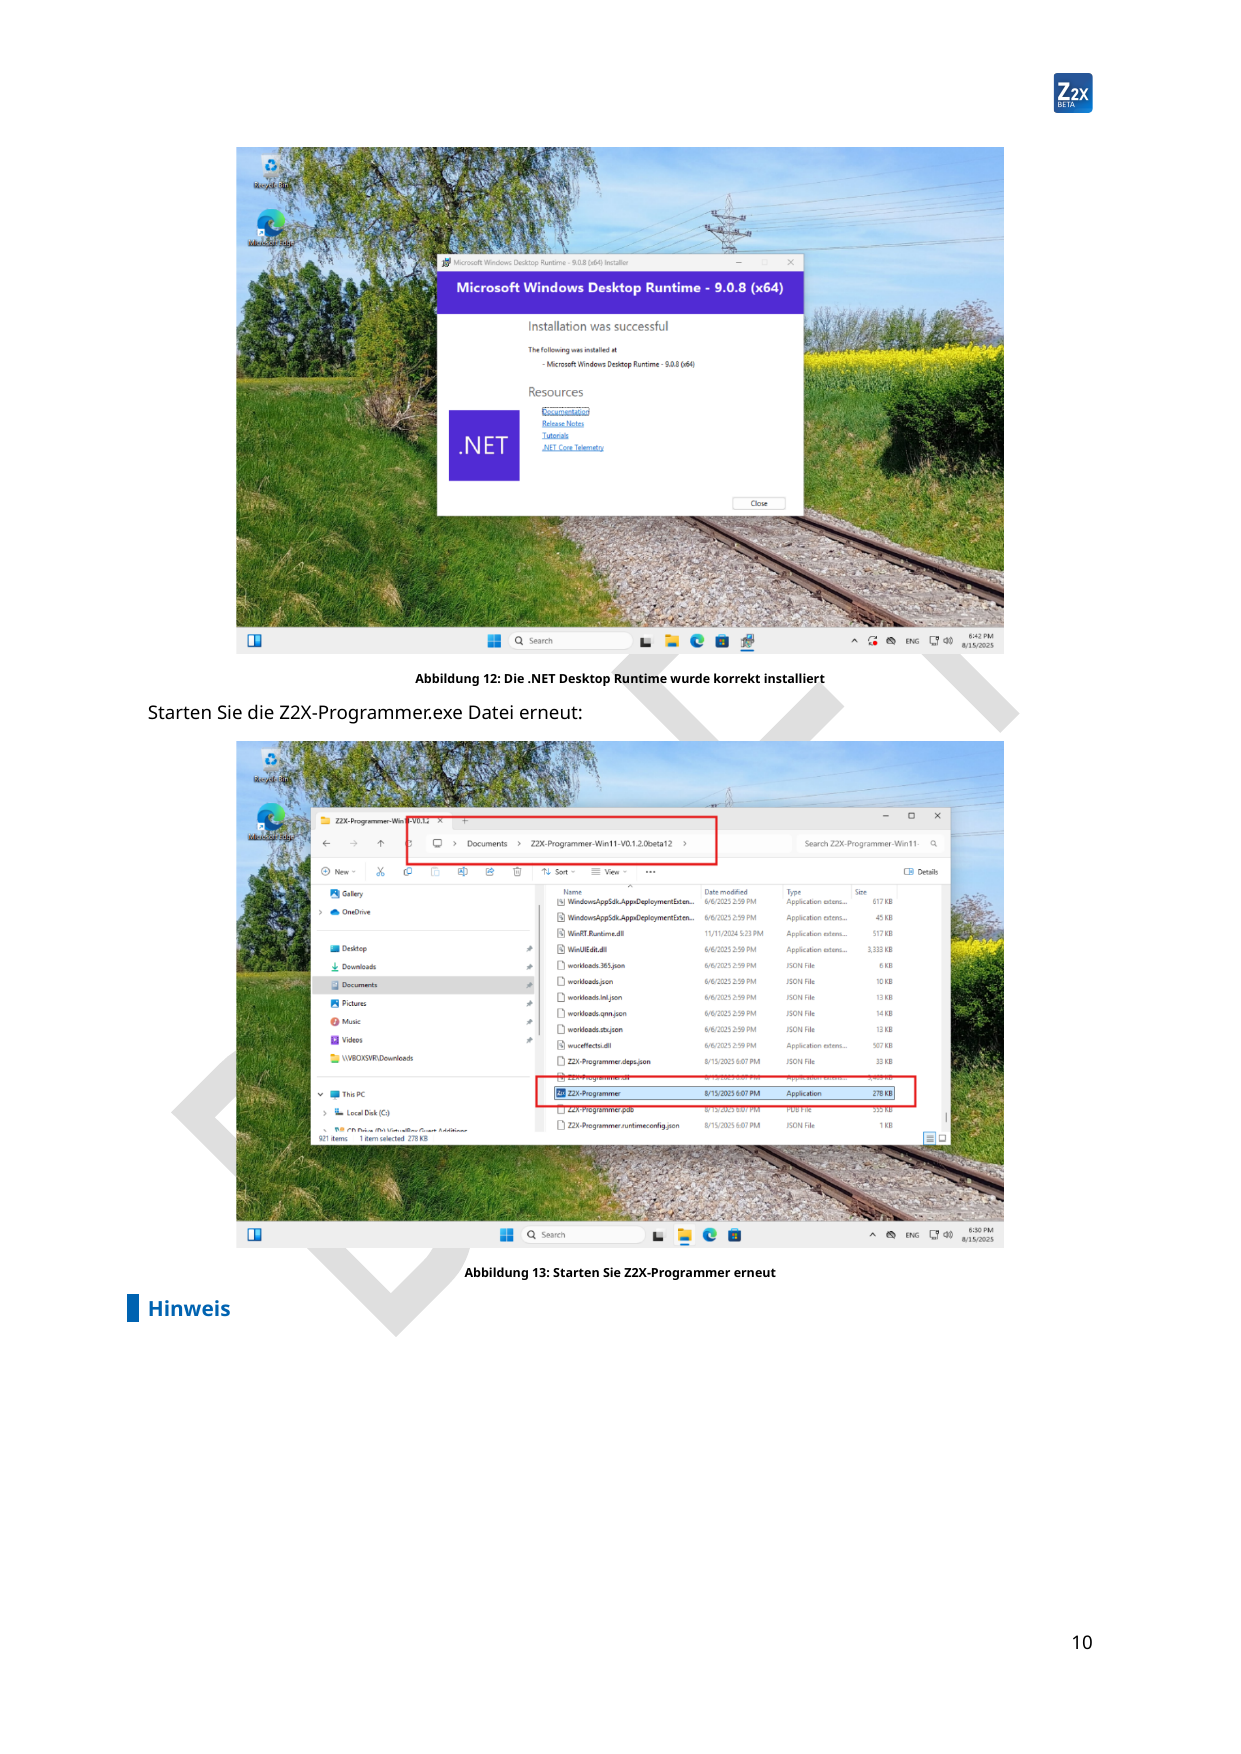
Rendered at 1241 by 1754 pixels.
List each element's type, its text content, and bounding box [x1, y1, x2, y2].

text Hinweis [139, 1294, 1093, 1322]
picture [236, 741, 1004, 1248]
text Starten Sie die Z2X-Programmer.exe Datei erneut: [148, 699, 1093, 725]
picture [236, 147, 1004, 654]
picture [1053, 73, 1093, 113]
